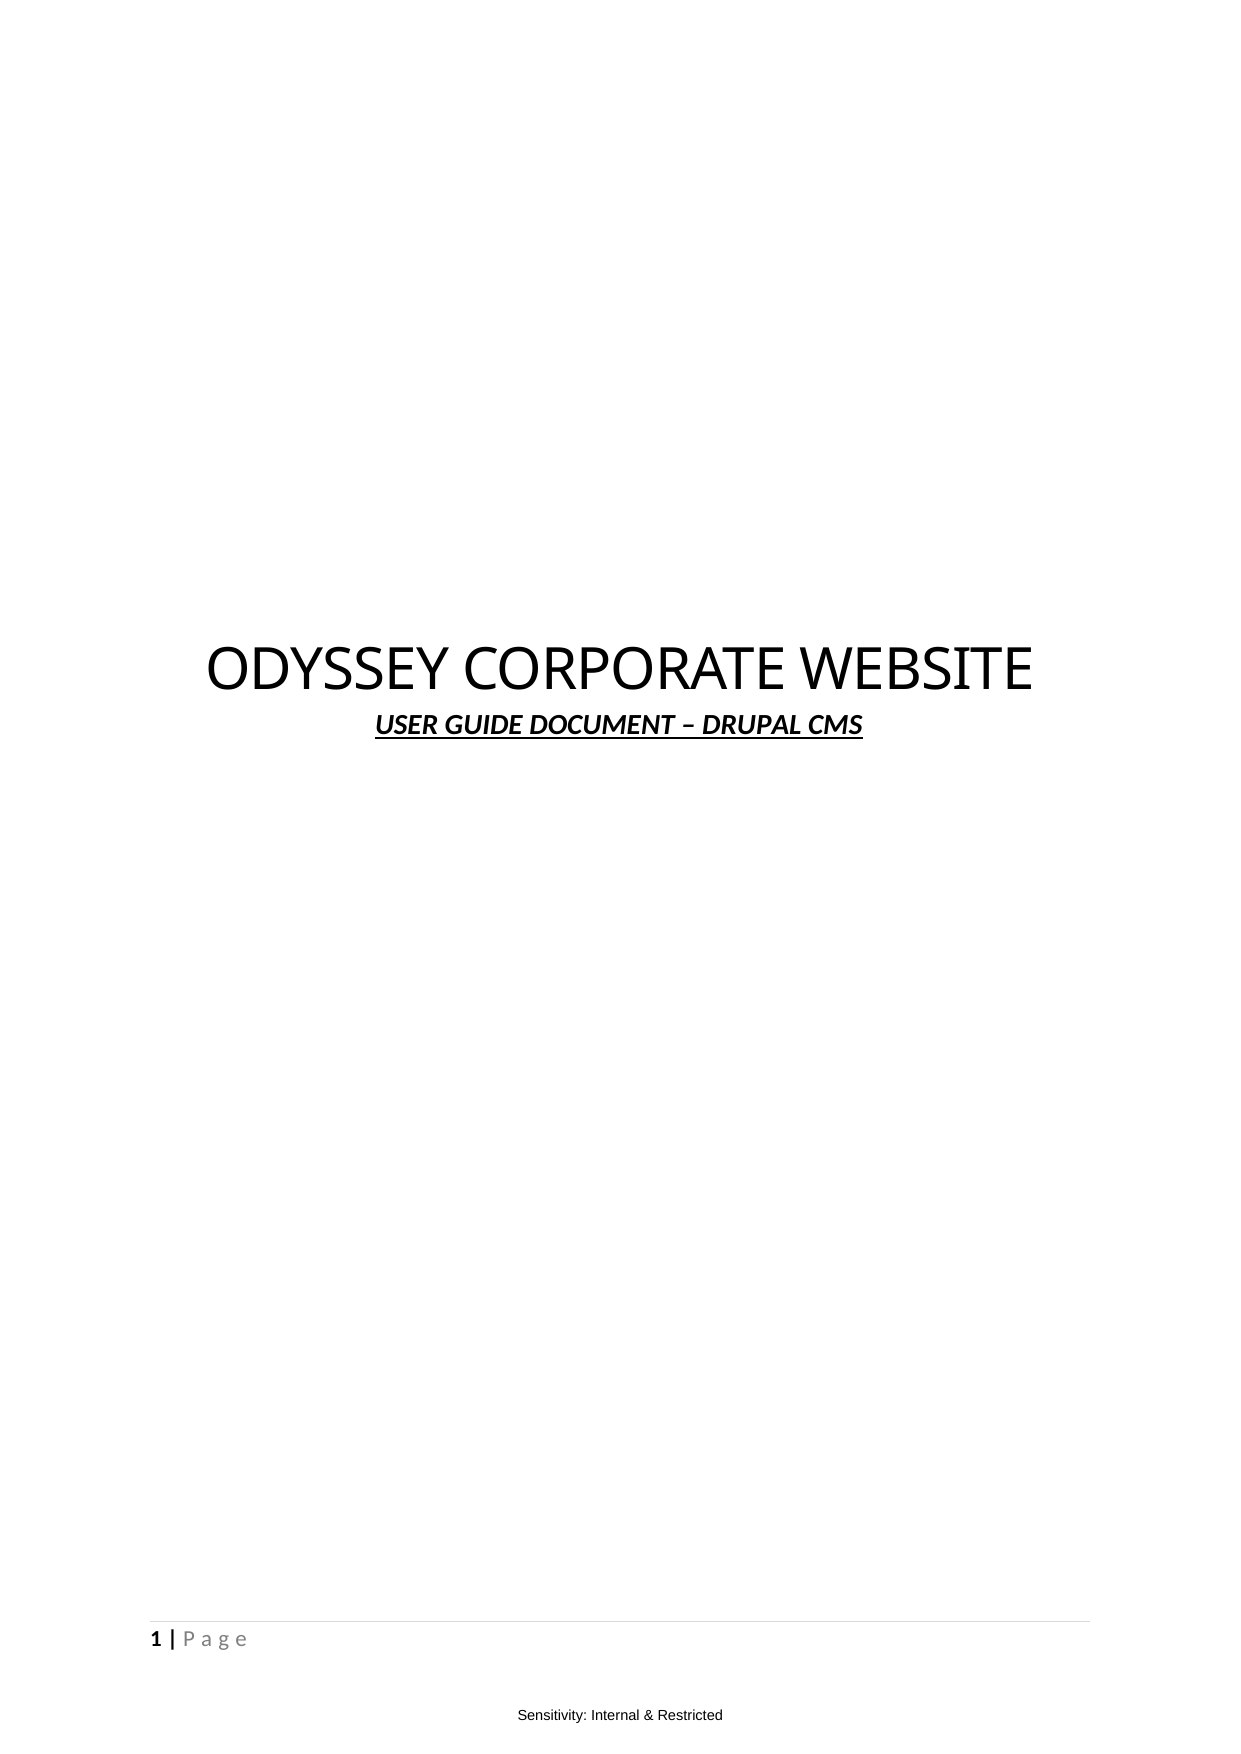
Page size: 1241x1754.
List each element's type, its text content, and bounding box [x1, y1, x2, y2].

title ODYSSEY CORPORATE WEBSITE [150, 627, 1090, 706]
text USER GUIDE DOCUMENT – DRUPAL CMS [150, 706, 1090, 742]
